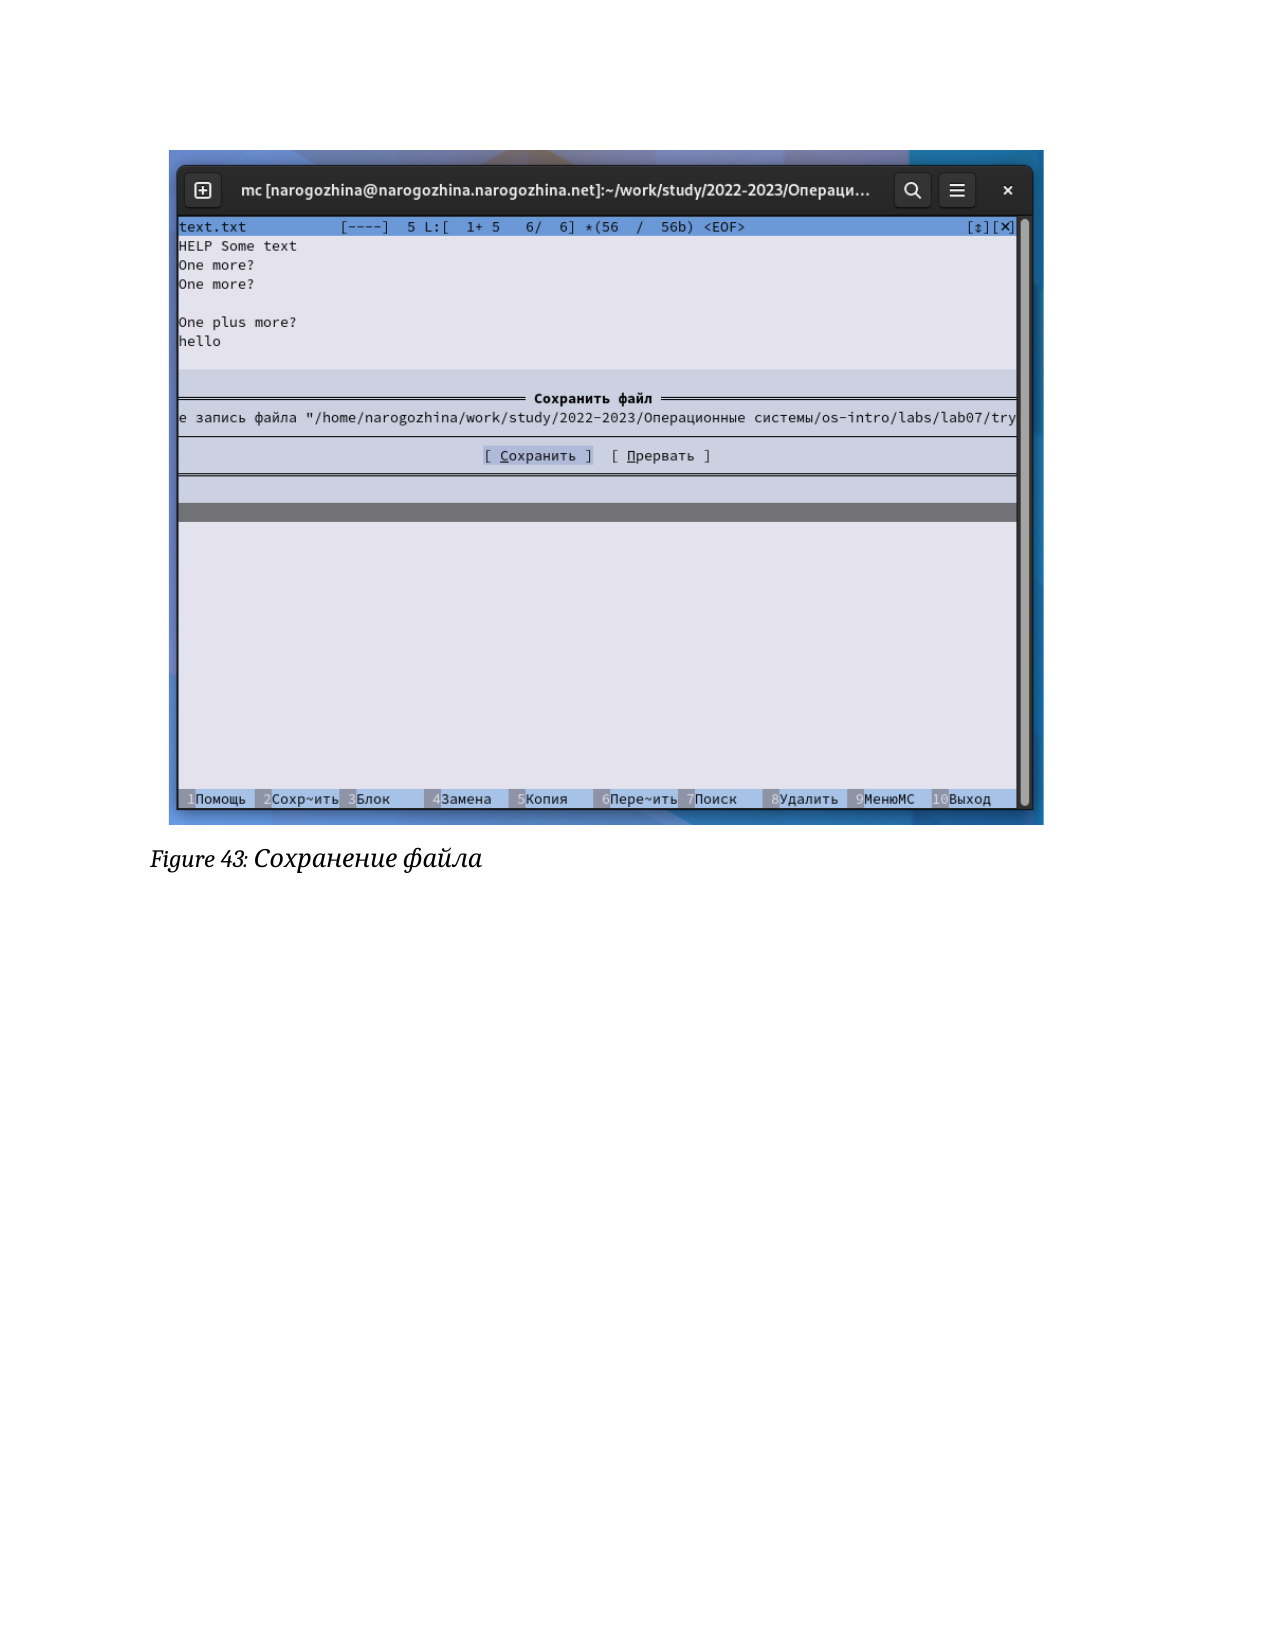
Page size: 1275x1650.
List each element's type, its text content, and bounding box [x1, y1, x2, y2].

text Figure 43: Сохранение файла [150, 845, 1125, 874]
picture [168, 150, 1044, 825]
